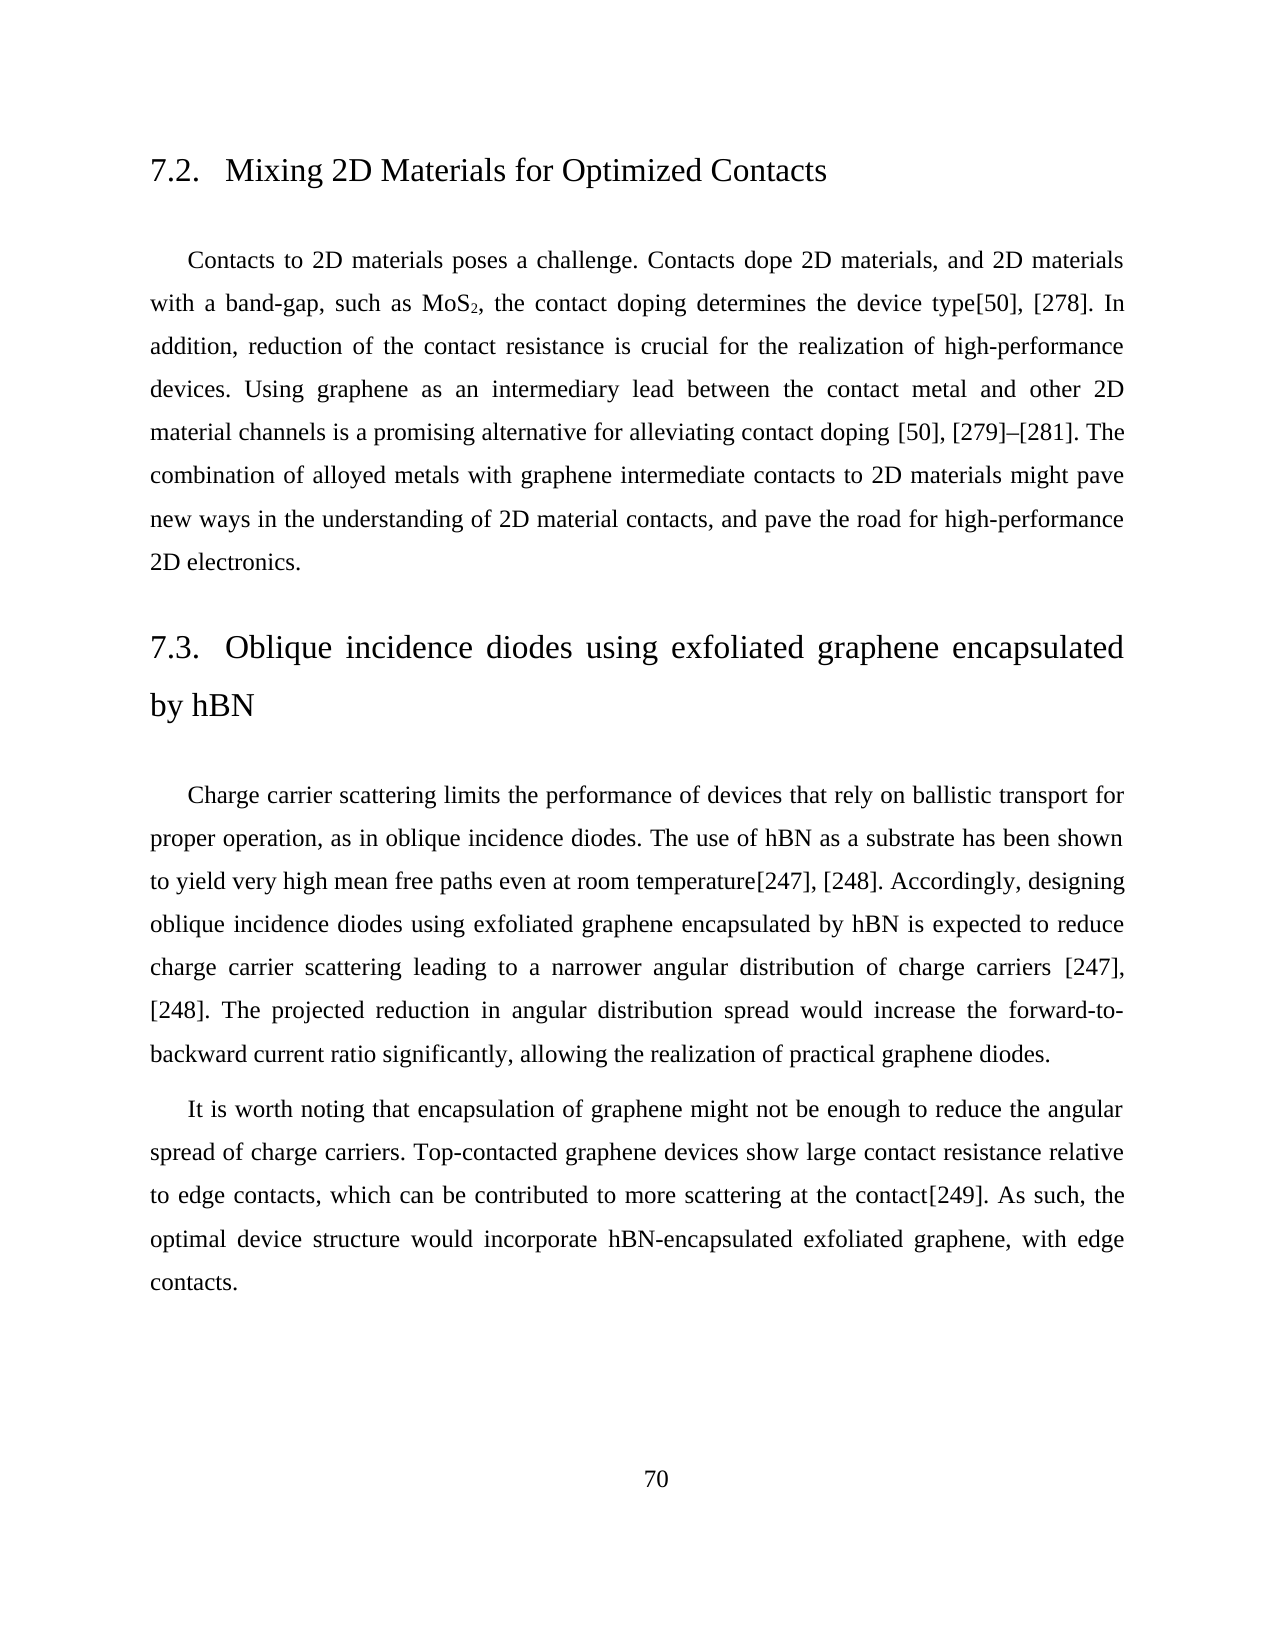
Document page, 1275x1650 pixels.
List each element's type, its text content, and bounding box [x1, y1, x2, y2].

text It is worth noting that encapsulation of graphene might not be enough to reduce the angular spread of charge carriers. Top-contacted graphene devices show large contact resistance relative to edge contacts, which can be contributed to more scattering at the contact[249]. As such, the optimal device structure would incorporate hBN-encapsulated exfoliated graphene, with edge contacts. [150, 1094, 1125, 1296]
subtitle Mixing 2D Materials for Optimized Contacts [150, 150, 1125, 188]
text Charge carrier scattering limits the performance of devices that rely on ballistic transport for proper operation, as in oblique incidence diodes. The use of hBN as a substrate has been shown to yield very high mean free paths even at room temperature[247], [248]. Accordingly, designing oblique incidence diodes using exfoliated graphene encapsulated by hBN is expected to reduce charge carrier scattering leading to a narrower angular distribution of charge carriers [247], [248]. The projected reduction in angular distribution spread would increase the forward-to-backward current ratio significantly, allowing the realization of practical graphene diodes. [150, 780, 1125, 1067]
text Contacts to 2D materials poses a challenge. Contacts dope 2D materials, and 2D materials with a band-gap, such as MoS2, the contact doping determines the device type[50], [278]. In addition, reduction of the contact resistance is crucial for the realization of high-performance devices. Using graphene as an intermediary lead between the contact metal and other 2D material channels is a promising alternative for alleviating contact doping [50], [279]–[281]. The combination of alloyed metals with graphene intermediate contacts to 2D materials might pave new ways in the understanding of 2D material contacts, and pave the road for high-performance 2D electronics. [150, 245, 1125, 576]
subtitle Oblique incidence diodes using exfoliated graphene encapsulated by hBN [150, 627, 1125, 723]
